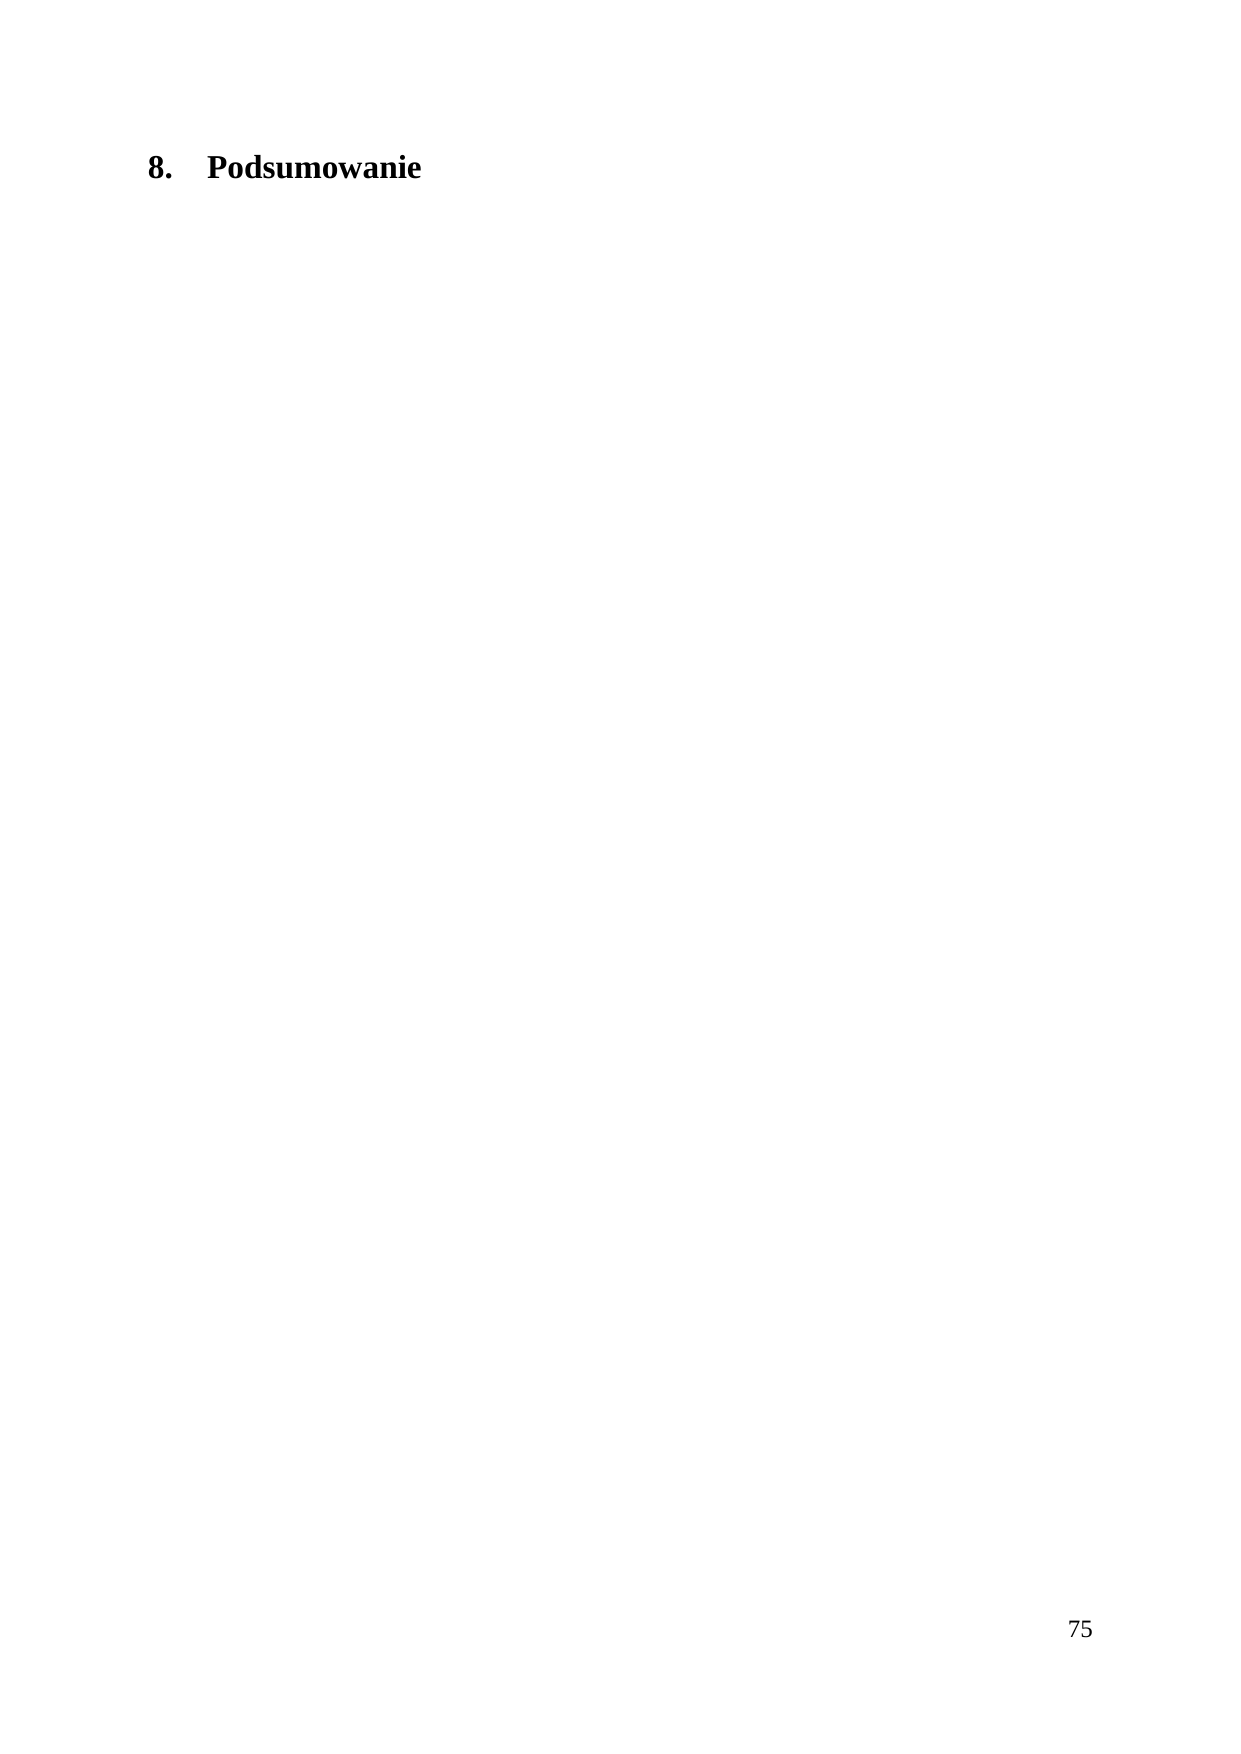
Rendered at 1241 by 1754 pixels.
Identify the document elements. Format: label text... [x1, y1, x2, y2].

subtitle Podsumowanie [148, 148, 1092, 186]
